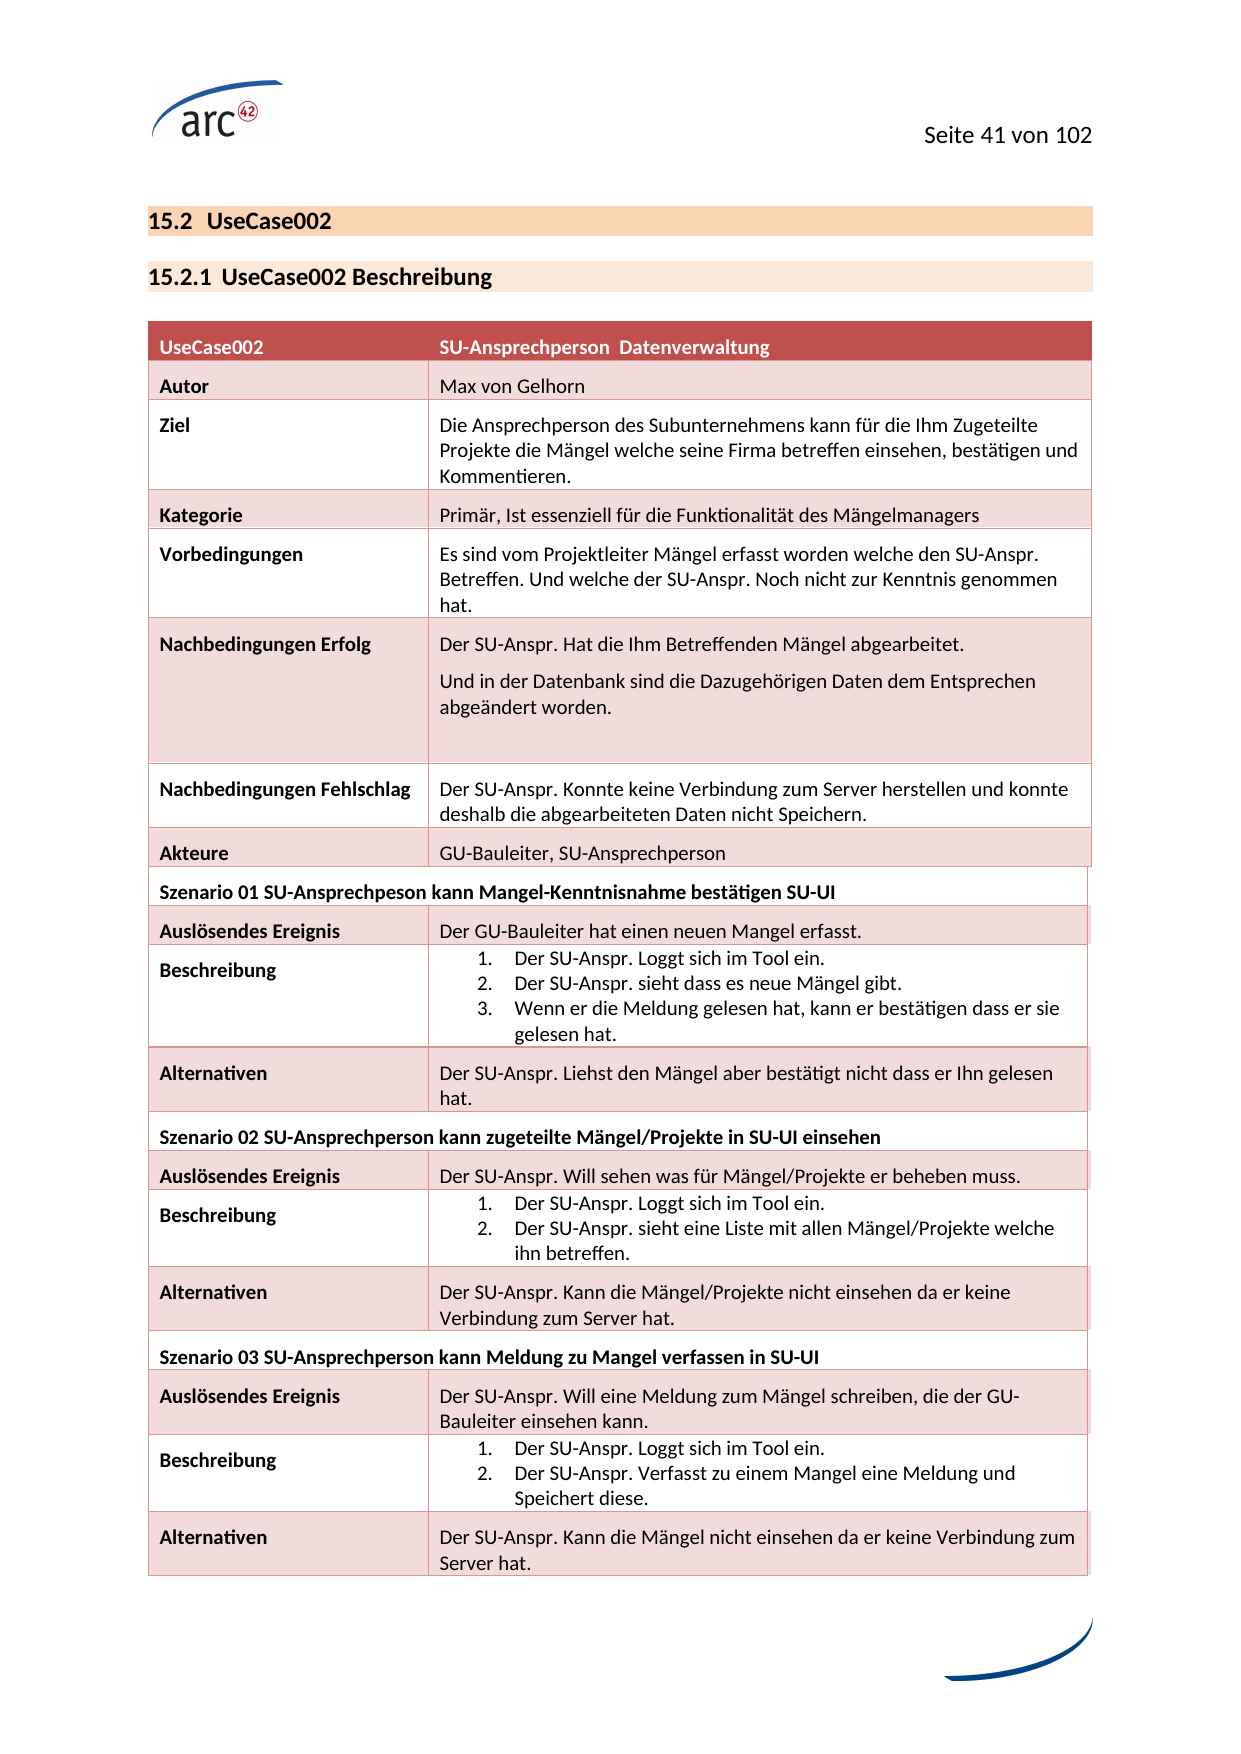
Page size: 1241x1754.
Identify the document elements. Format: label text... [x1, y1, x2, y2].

table_cell Der SU-Anspr. Loggt sich im Tool ein. Der SU-Anspr. sieht dass es neue Mängel gibt. Wenn er die Meldung gelesen hat, kann er bestätigen dass er sie gelesen hat. [429, 949, 1087, 1051]
table_header SU-Ansprechperson Datenverwaltung [429, 326, 1091, 364]
table_cell Der SU-Anspr. Kann die Mängel nicht einsehen da er keine Verbindung zum Server hat. [429, 1516, 1087, 1579]
table_cell Beschreibung [149, 1194, 428, 1270]
table_cell Alternativen [149, 1052, 428, 1115]
table_cell Primär, Ist essenziell für die Funktionalität des Mängelmanagers [429, 494, 1091, 532]
picture [944, 1615, 1093, 1681]
table_cell Der SU-Anspr. Kann die Mängel/Projekte nicht einsehen da er keine Verbindung zum Server hat. [429, 1271, 1087, 1334]
table_cell Alternativen [149, 1516, 428, 1579]
table_cell Ziel [149, 404, 428, 493]
subtitle UseCase002 Beschreibung [148, 265, 1093, 296]
table_cell Der SU-Anspr. Will sehen was für Mängel/Projekte er beheben muss. [429, 1155, 1087, 1193]
table_cell Auslösendes Ereignis [149, 910, 428, 948]
table_cell Der GU-Bauleiter hat einen neuen Mangel erfasst. [429, 910, 1087, 948]
table_cell Der SU-Anspr. Hat die Ihm Betreffenden Mängel abgearbeitet. Und in der Datenbank sind die Dazugehörigen Daten dem Entsprechen abgeändert worden. [429, 623, 1091, 767]
table_cell Auslösendes Ereignis [149, 1155, 428, 1193]
table_cell Beschreibung [149, 1439, 428, 1515]
table_cell Der SU-Anspr. Loggt sich im Tool ein. Der SU-Anspr. Verfasst zu einem Mangel eine Meldung und Speichert diese. [429, 1439, 1087, 1515]
table_cell Autor [149, 365, 428, 403]
table_cell Der SU-Anspr. Loggt sich im Tool ein. Der SU-Anspr. sieht eine Liste mit allen Mängel/Projekte welche ihn betreffen. [429, 1194, 1087, 1270]
table_cell Szenario 01 SU-Ansprechpeson kann Mangel-Kenntnisnahme bestätigen SU-UI [149, 871, 1087, 909]
table_header UseCase002 [149, 326, 428, 364]
table_cell Max von Gelhorn [429, 365, 1091, 403]
table_cell Nachbedingungen Erfolg [149, 623, 428, 767]
table_cell Alternativen [149, 1271, 428, 1334]
subtitle UseCase002 [148, 206, 1093, 236]
table_cell GU-Bauleiter, SU-Ansprechperson [429, 832, 1091, 870]
table_cell Szenario 03 SU-Ansprechperson kann Meldung zu Mangel verfassen in SU-UI [149, 1336, 1087, 1373]
table_cell Es sind vom Projektleiter Mängel erfasst worden welche den SU-Anspr. Betreffen. Und welche der SU-Anspr. Noch nicht zur Kenntnis genommen hat. [429, 533, 1091, 621]
table_cell Szenario 02 SU-Ansprechperson kann zugeteilte Mängel/Projekte in SU-UI einsehen [149, 1116, 1087, 1154]
table_cell Auslösendes Ereignis [149, 1375, 428, 1438]
table_cell Der SU-Anspr. Will eine Meldung zum Mängel schreiben, die der GU-Bauleiter einsehen kann. [429, 1375, 1087, 1438]
table_cell Der SU-Anspr. Liehst den Mängel aber bestätigt nicht dass er Ihn gelesen hat. [429, 1052, 1087, 1115]
table_cell Vorbedingungen [149, 533, 428, 621]
table_cell Beschreibung [149, 949, 428, 1051]
table_cell Nachbedingungen Fehlschlag [149, 768, 428, 831]
picture [147, 73, 288, 144]
table_cell Der SU-Anspr. Konnte keine Verbindung zum Server herstellen und konnte deshalb die abgearbeiteten Daten nicht Speichern. [429, 768, 1091, 831]
table_cell Kategorie [149, 494, 428, 532]
table_cell Die Ansprechperson des Subunternehmens kann für die Ihm Zugeteilte Projekte die Mängel welche seine Firma betreffen einsehen, bestätigen und Kommentieren. [429, 404, 1091, 493]
table_cell Akteure [149, 832, 428, 870]
